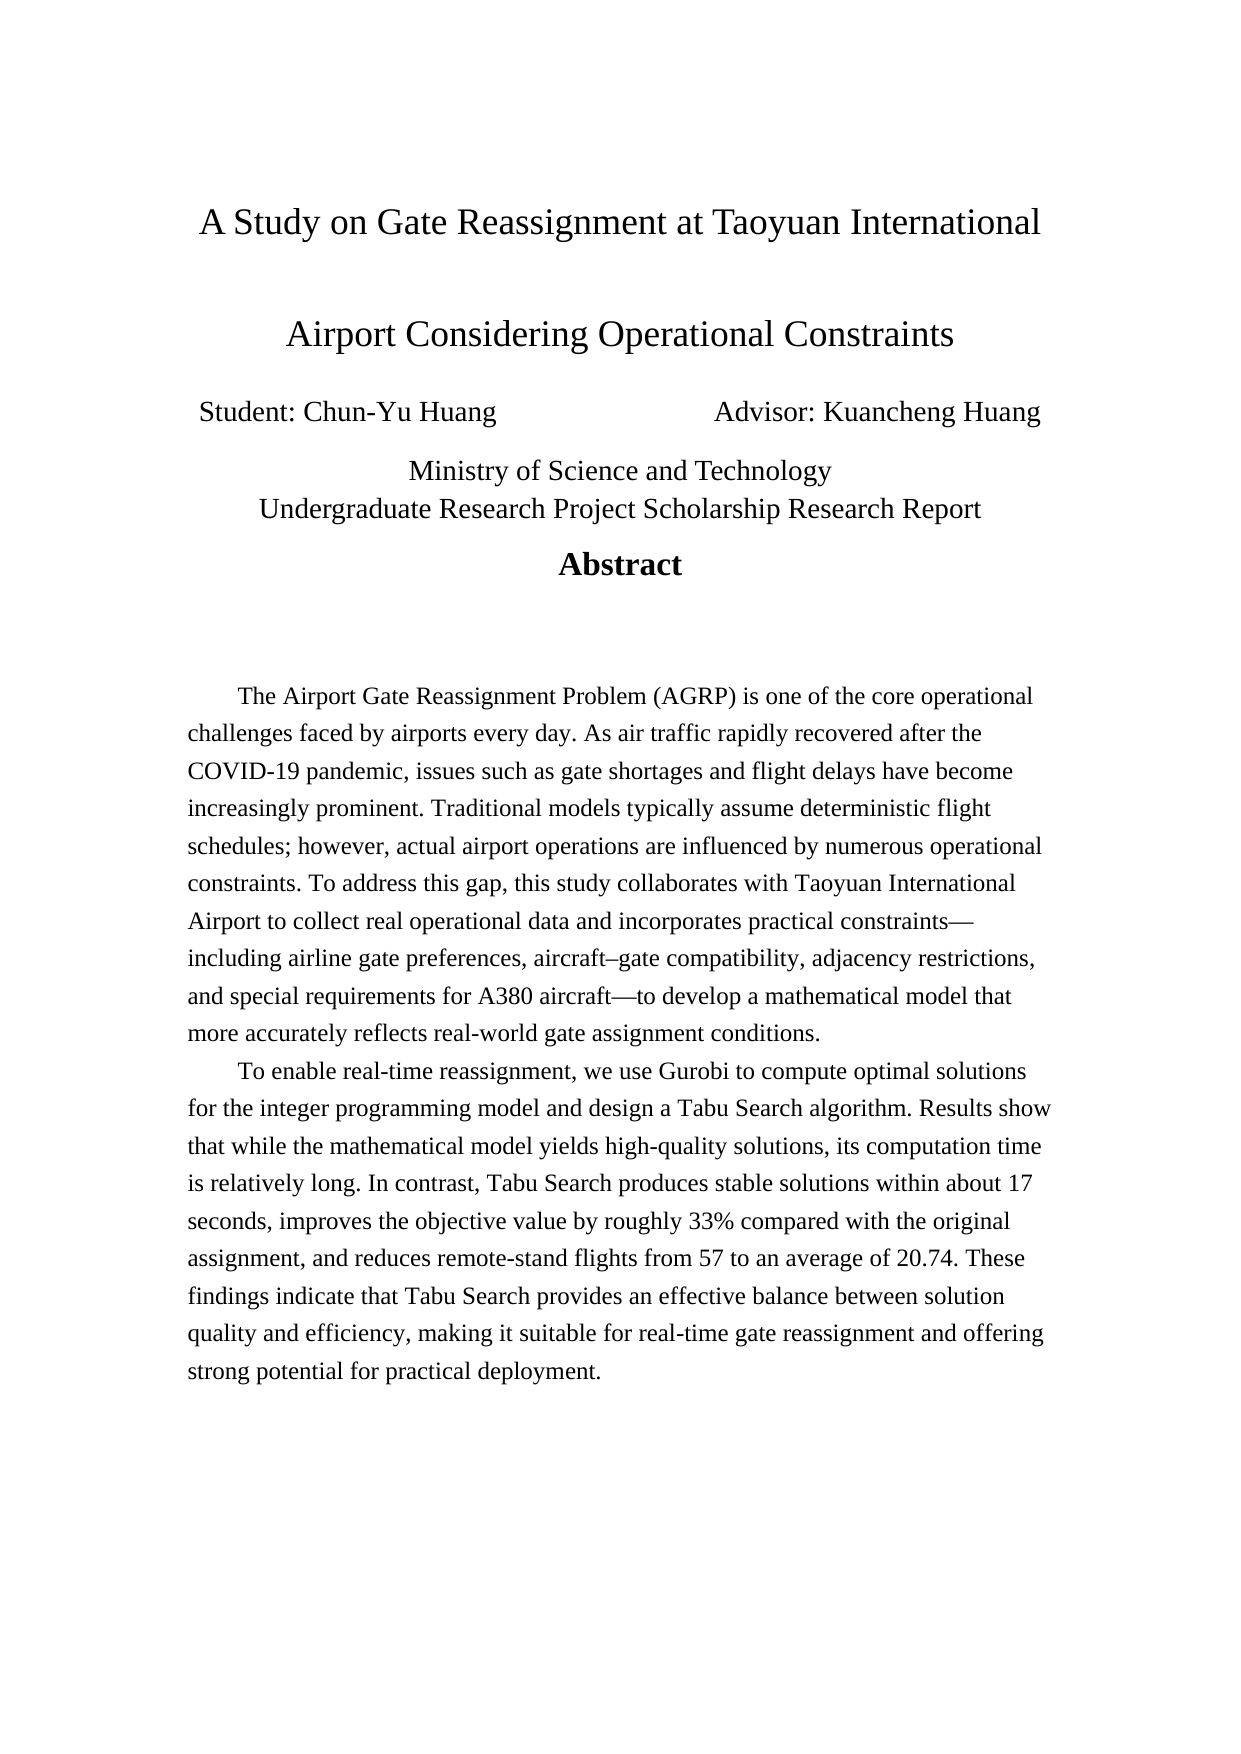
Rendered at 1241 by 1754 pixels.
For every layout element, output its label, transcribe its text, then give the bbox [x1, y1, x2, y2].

text A Study on Gate Reassignment at Taoyuan International Airport Considering Operational Constraints [187, 183, 1053, 371]
text Ministry of Science and Technology [187, 451, 1053, 489]
table_header Advisor: Kuancheng Huang [620, 392, 1052, 451]
text Undergraduate Research Project Scholarship Research Report [187, 489, 1053, 526]
text The Airport Gate Reassignment Problem (AGRP) is one of the core operational challenges faced by airports every day. As air traffic rapidly recovered after the COVID-19 pandemic, issues such as gate shortages and flight delays have become increasingly prominent. Traditional models typically assume deterministic flight schedules; however, actual airport operations are influenced by numerous operational constraints. To address this gap, this study collaborates with Taoyuan International Airport to collect real operational data and incorporates practical constraints—including airline gate preferences, aircraft–gate compatibility, adjacency restrictions, and special requirements for A380 aircraft—to develop a mathematical model that more accurately reflects real-world gate assignment conditions. [187, 676, 1053, 1051]
text Abstract [187, 526, 1053, 601]
text To enable real-time reassignment, we use Gurobi to compute optimal solutions for the integer programming model and design a Tabu Search algorithm. Results show that while the mathematical model yields high-quality solutions, its computation time is relatively long. In contrast, Tabu Search produces stable solutions within about 17 seconds, improves the objective value by roughly 33% compared with the original assignment, and reduces remote-stand flights from 57 to an average of 20.74. These findings indicate that Tabu Search provides an effective balance between solution quality and efficiency, making it suitable for real-time gate reassignment and offering strong potential for practical deployment. [187, 1051, 1053, 1389]
table_header Student: Chun-Yu Huang [187, 392, 619, 451]
